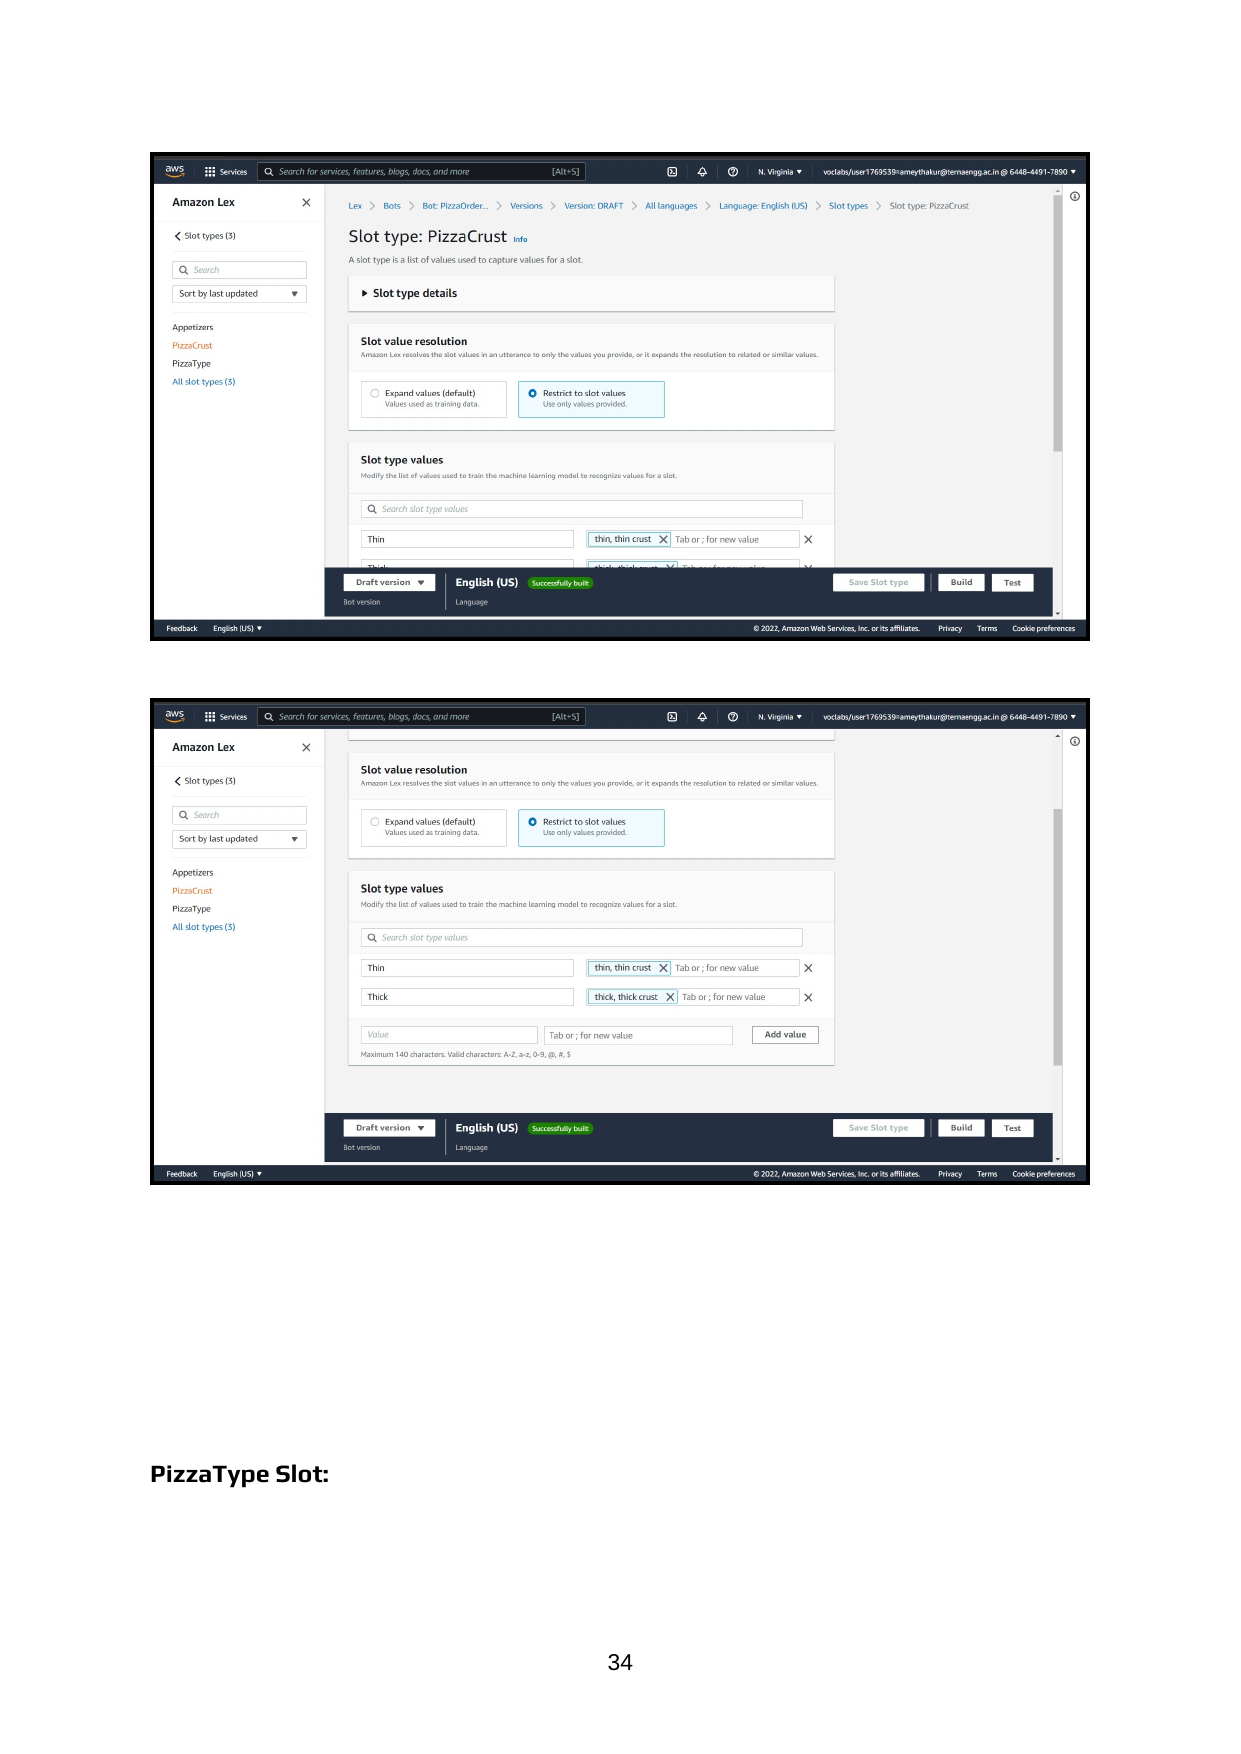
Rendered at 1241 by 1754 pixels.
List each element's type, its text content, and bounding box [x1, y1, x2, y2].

picture [154, 702, 1086, 1181]
picture [154, 156, 1086, 637]
text PizzaType Slot: [150, 1459, 1090, 1488]
